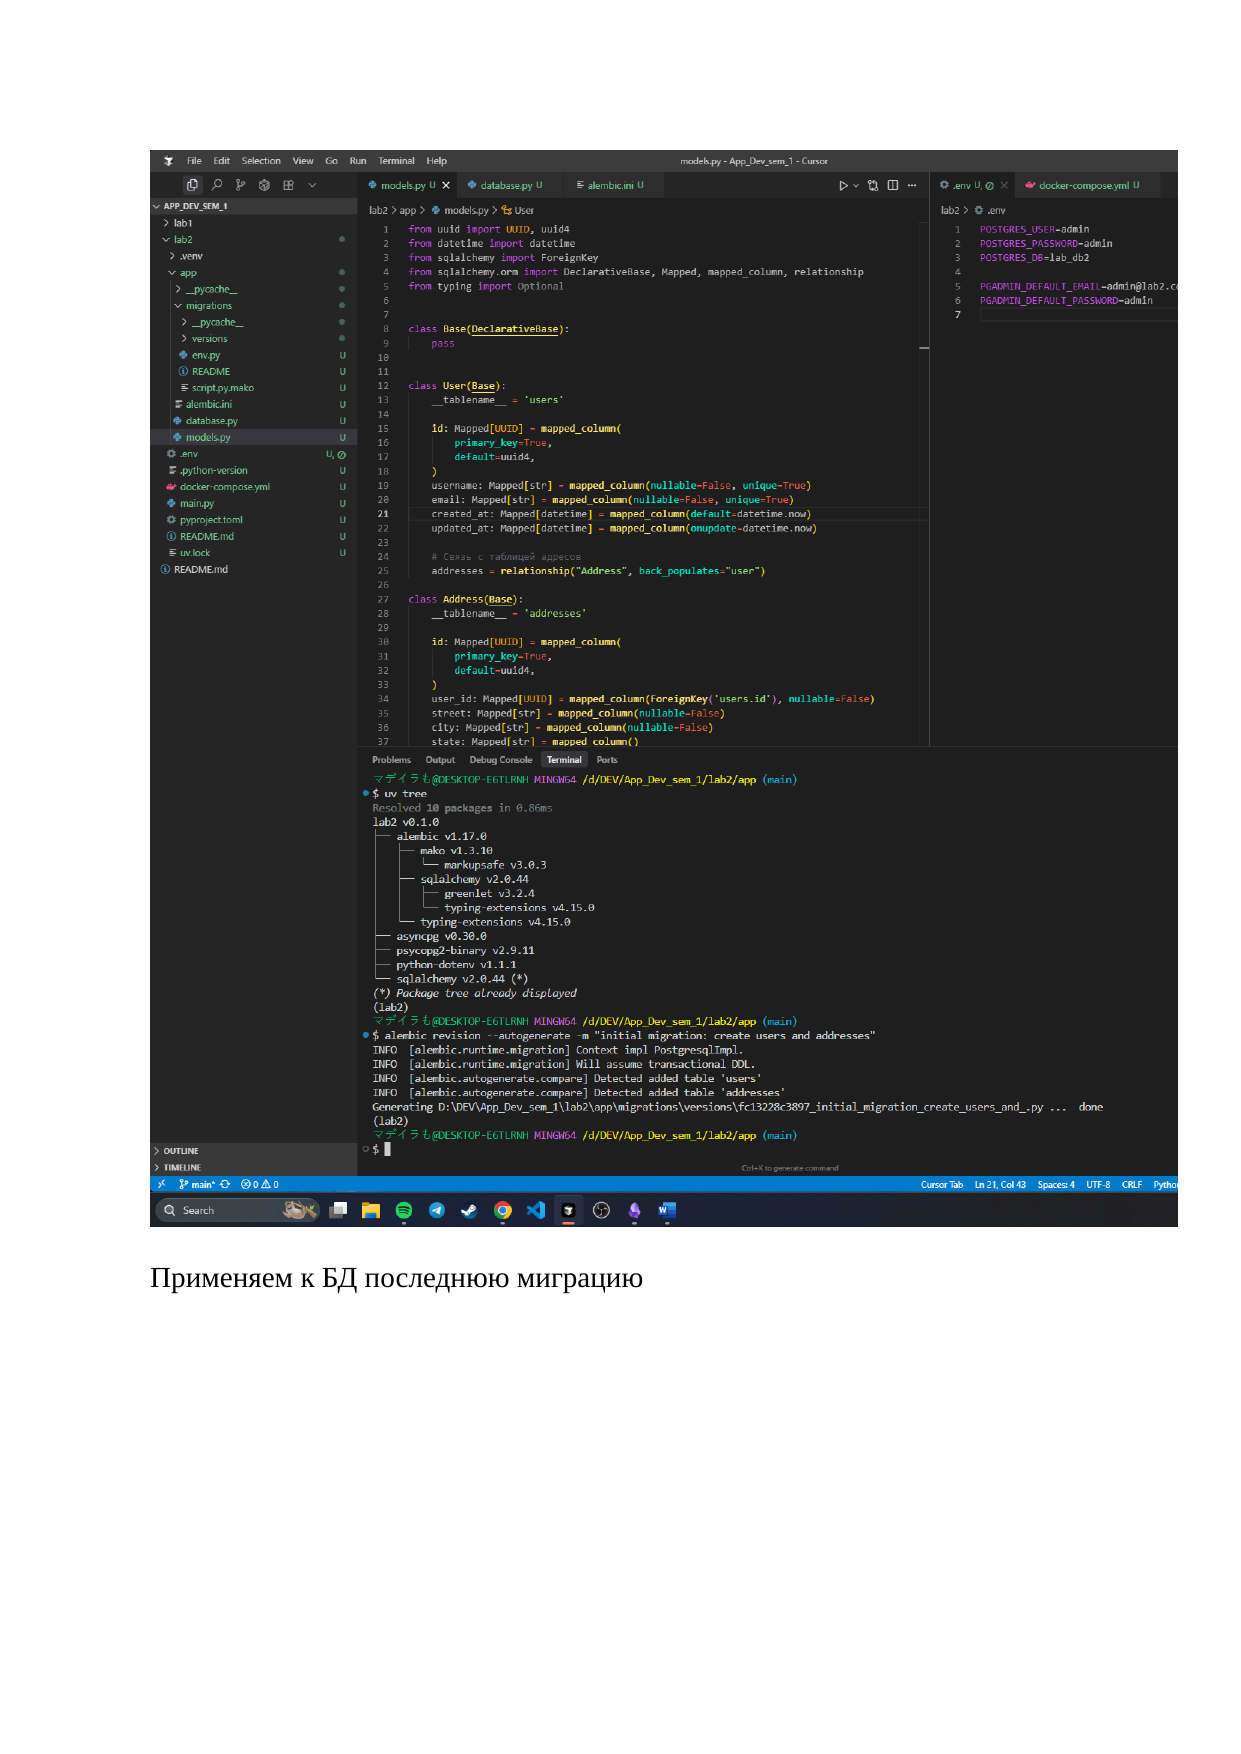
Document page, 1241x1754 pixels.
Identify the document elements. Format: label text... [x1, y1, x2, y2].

text Применяем к БД последнюю миграцию [150, 1260, 1090, 1294]
picture [150, 150, 1178, 1227]
